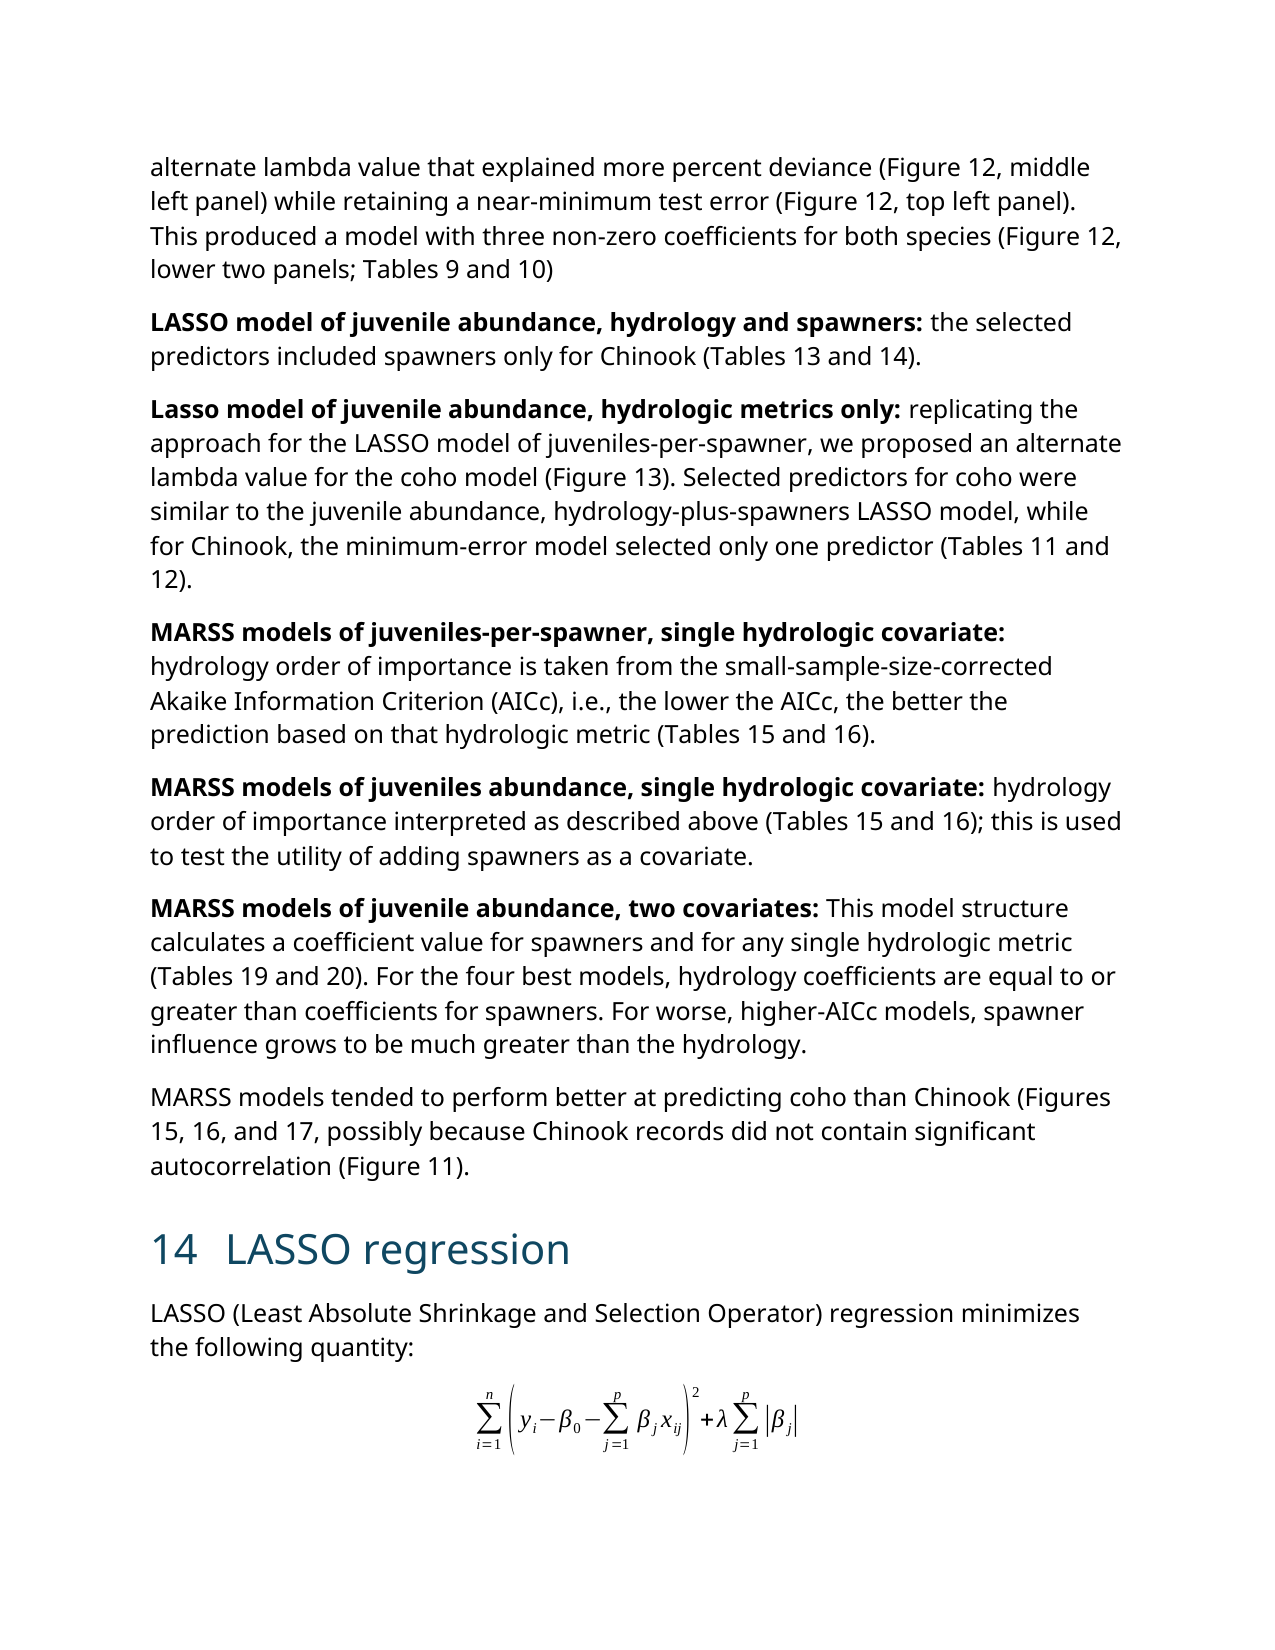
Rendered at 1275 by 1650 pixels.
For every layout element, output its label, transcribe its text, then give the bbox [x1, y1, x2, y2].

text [150, 150, 1125, 286]
text MARSS models tended to perform better at predicting coho than Chinook (Figures 15, 16, and 17, possibly because Chinook records did not contain significant autocorrelation (Figure 11). [150, 1080, 1125, 1182]
text LASSO (Least Absolute Shrinkage and Selection Operator) regression minimizes the following quantity: [150, 1295, 1125, 1363]
text LASSO model of juvenile abundance, hydrology and spawners: the selected predictors included spawners only for Chinook (Tables 13 and 14). [150, 305, 1125, 373]
subtitle 14 LASSO regression [150, 1220, 1125, 1276]
text MARSS models of juveniles abundance, single hydrologic covariate: hydrology order of importance interpreted as described above (Tables 15 and 16); this is used to test the utility of adding spawners as a covariate. [150, 770, 1125, 872]
text MARSS models of juveniles-per-spawner, single hydrologic covariate: hydrology order of importance is taken from the small-sample-size-corrected Akaike Information Criterion (AICc), i.e., the lower the AICc, the better the prediction based on that hydrologic metric (Tables 15 and 16). [150, 615, 1125, 751]
text Lasso model of juvenile abundance, hydrologic metrics only: replicating the approach for the LASSO model of juveniles-per-spawner, we proposed an alternate lambda value for the coho model (Figure 13). Selected predictors for coho were similar to the juvenile abundance, hydrology-plus-spawners LASSO model, while for Chinook, the minimum-error model selected only one predictor (Tables 11 and 12). [150, 392, 1125, 596]
text MARSS models of juvenile abundance, two covariates: This model structure calculates a coefficient value for spawners and for any single hydrologic metric (Tables 19 and 20). For the four best models, hydrology coefficients are equal to or greater than coefficients for spawners. For worse, higher-AICc models, spawner influence grows to be much greater than the hydrology. [150, 891, 1125, 1061]
